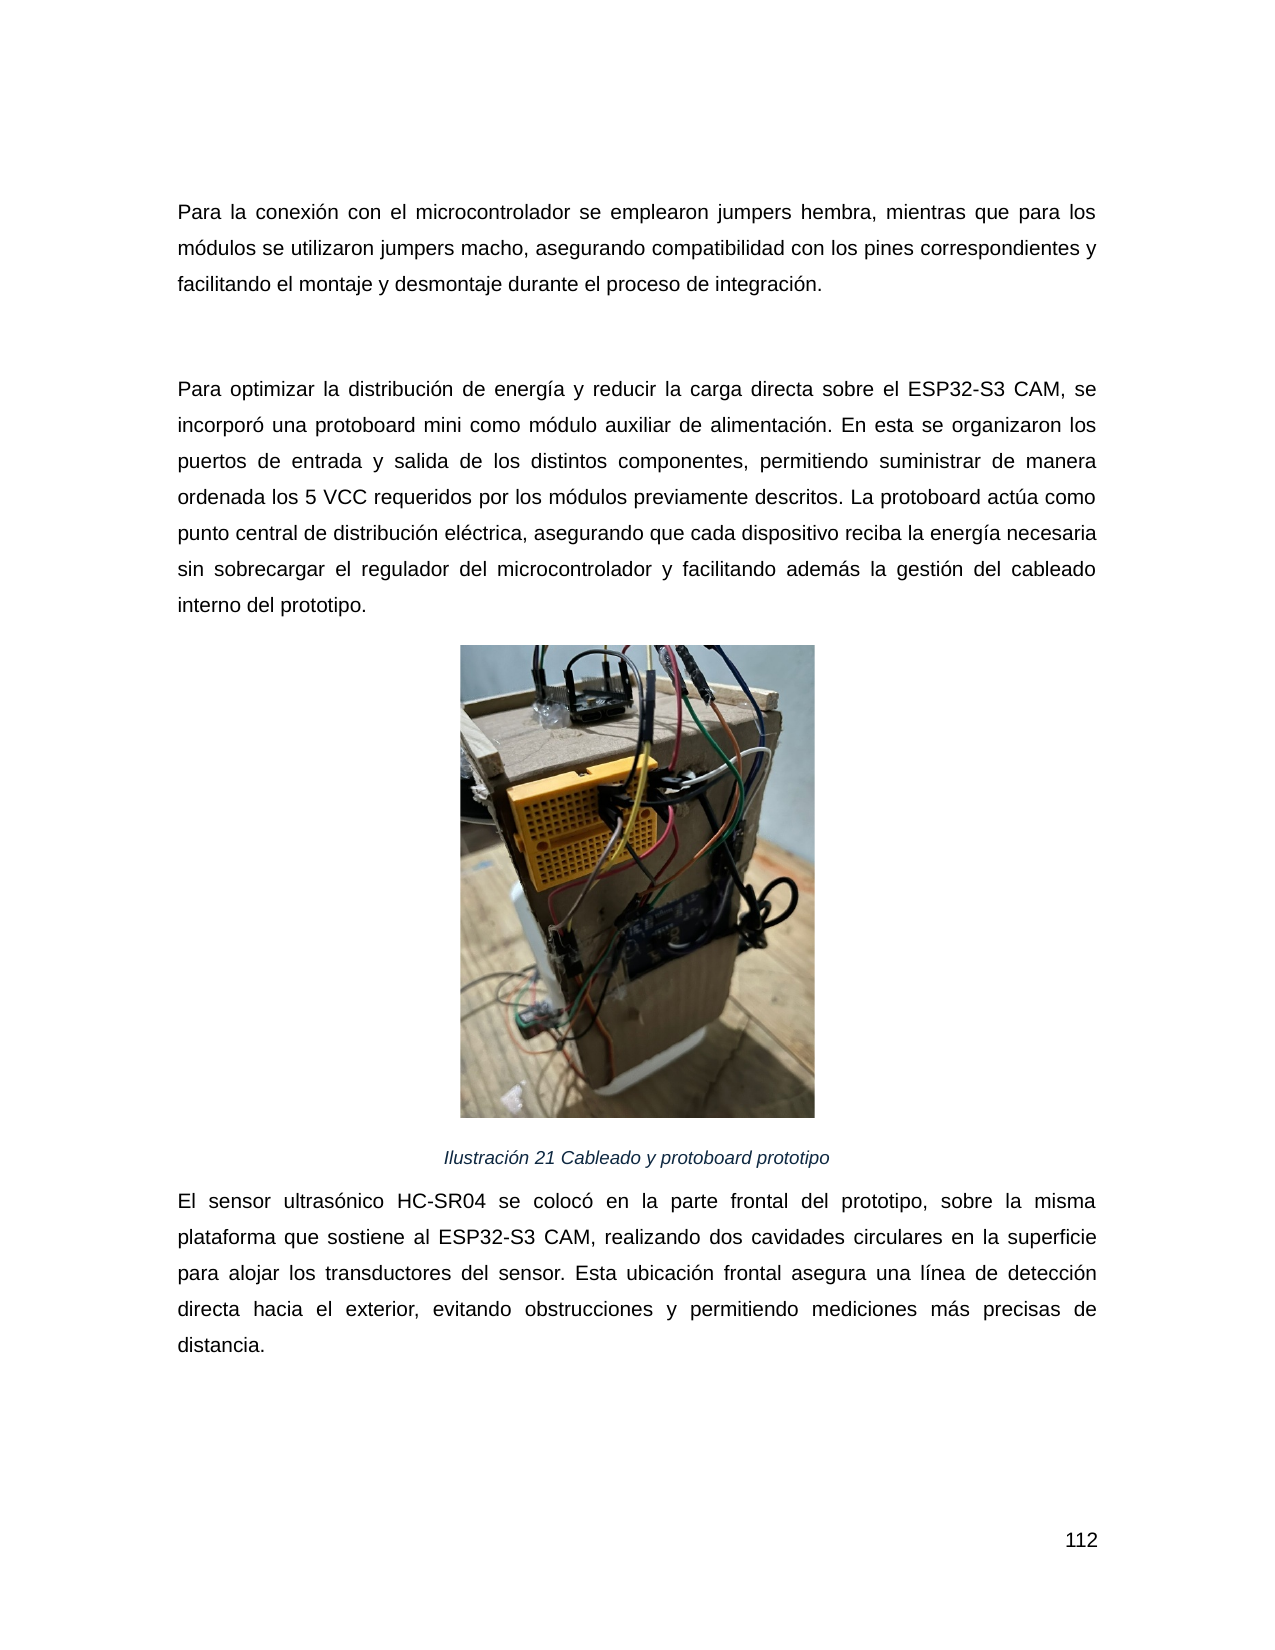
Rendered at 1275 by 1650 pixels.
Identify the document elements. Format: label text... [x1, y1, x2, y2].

text El sensor ultrasónico HC-SR04 se colocó en la parte frontal del prototipo, sobre la misma plataforma que sostiene al ESP32-S3 CAM, realizando dos cavidades circulares en la superficie para alojar los transductores del sensor. Esta ubicación frontal asegura una línea de detección directa hacia el exterior, evitando obstrucciones y permitiendo mediciones más precisas de distancia. [177, 1189, 1098, 1357]
text Para la conexión con el microcontrolador se emplearon jumpers hembra, mientras que para los módulos se utilizaron jumpers macho, asegurando compatibilidad con los pines correspondientes y facilitando el montaje y desmontaje durante el proceso de integración. [177, 200, 1098, 296]
picture [460, 645, 815, 1118]
text Ilustración 21 Cableado y protoboard prototipo [177, 1147, 1098, 1168]
text Para optimizar la distribución de energía y reducir la carga directa sobre el ESP32-S3 CAM, se incorporó una protoboard mini como módulo auxiliar de alimentación. En esta se organizaron los puertos de entrada y salida de los distintos componentes, permitiendo suministrar de manera ordenada los 5 VCC requeridos por los módulos previamente descritos. La protoboard actúa como punto central de distribución eléctrica, asegurando que cada dispositivo reciba la energía necesaria sin sobrecargar el regulador del microcontrolador y facilitando además la gestión del cableado interno del prototipo. [177, 377, 1098, 617]
